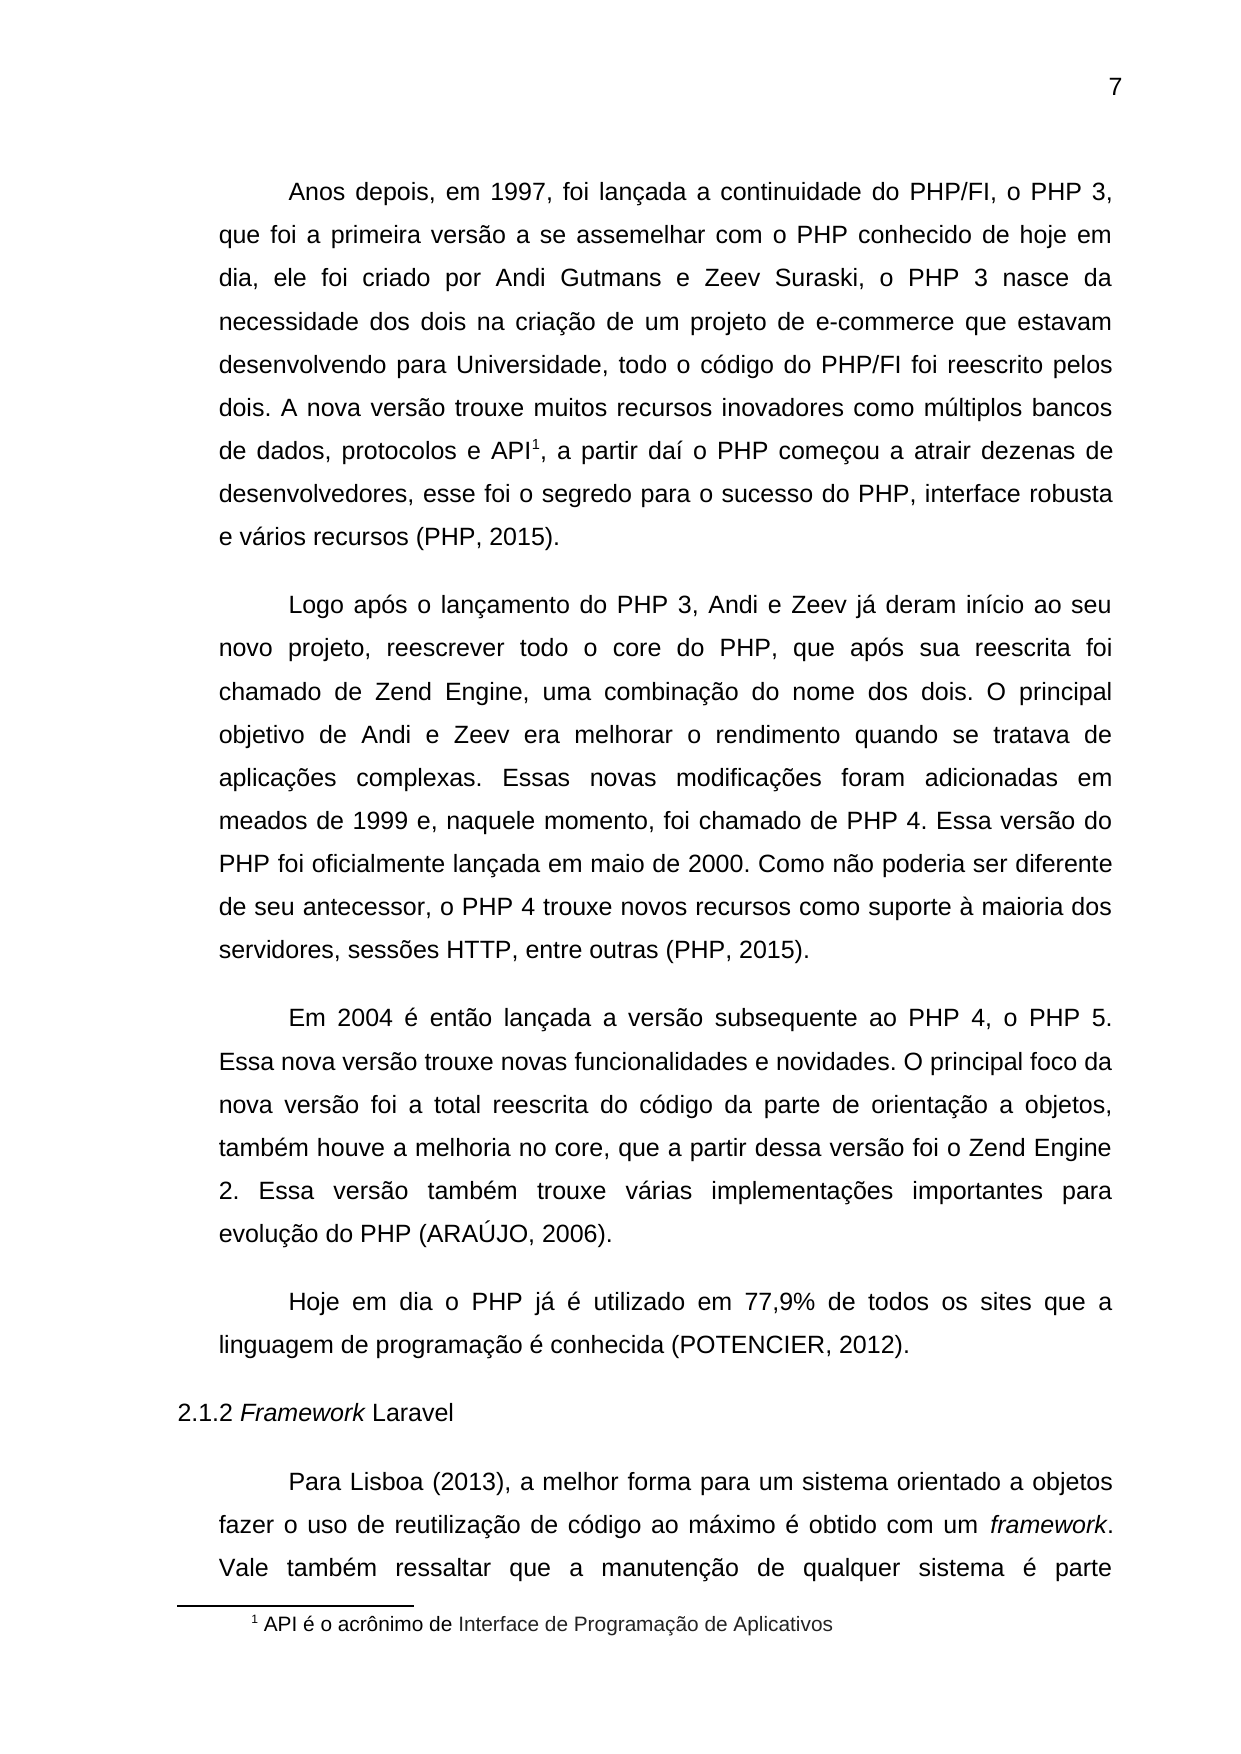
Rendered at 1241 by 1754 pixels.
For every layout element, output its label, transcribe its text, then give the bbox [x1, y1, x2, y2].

text 2.1.2 Framework Laravel [177, 1398, 1122, 1427]
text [218, 1467, 1114, 1582]
text Anos depois, em 1997, foi lançada a continuidade do PHP/FI, o PHP 3, que foi a primeira versão a se assemelhar com o PHP conhecido de hoje em dia, ele foi criado por Andi Gutmans e Zeev Suraski, o PHP 3 nasce da necessidade dos dois na criação de um projeto de e-commerce que estavam desenvolvendo para Universidade, todo o código do PHP/FI foi reescrito pelos dois. A nova versão trouxe muitos recursos inovadores como múltiplos bancos de dados, protocolos e API, a partir daí o PHP começou a atrair dezenas de desenvolvedores, esse foi o segredo para o sucesso do PHP, interface robusta e vários recursos (PHP, 2015). [218, 177, 1114, 551]
text Logo após o lançamento do PHP 3, Andi e Zeev já deram início ao seu novo projeto, reescrever todo o core do PHP, que após sua reescrita foi chamado de Zend Engine, uma combinação do nome dos dois. O principal objetivo de Andi e Zeev era melhorar o rendimento quando se tratava de aplicações complexas. Essas novas modificações foram adicionadas em meados de 1999 e, naquele momento, foi chamado de PHP 4. Essa versão do PHP foi oficialmente lançada em maio de 2000. Como não poderia ser diferente de seu antecessor, o PHP 4 trouxe novos recursos como suporte à maioria dos servidores, sessões HTTP, entre outras (PHP, 2015). [218, 590, 1114, 964]
text Em 2004 é então lançada a versão subsequente ao PHP 4, o PHP 5. Essa nova versão trouxe novas funcionalidades e novidades. O principal foco da nova versão foi a total reescrita do código da parte de orientação a objetos, também houve a melhoria no core, que a partir dessa versão foi o Zend Engine 2. Essa versão também trouxe várias implementações importantes para evolução do PHP (ARAÚJO, 2006). [218, 1003, 1114, 1248]
text Hoje em dia o PHP já é utilizado em 77,9% de todos os sites que a linguagem de programação é conhecida (POTENCIER, 2012). [218, 1287, 1114, 1359]
